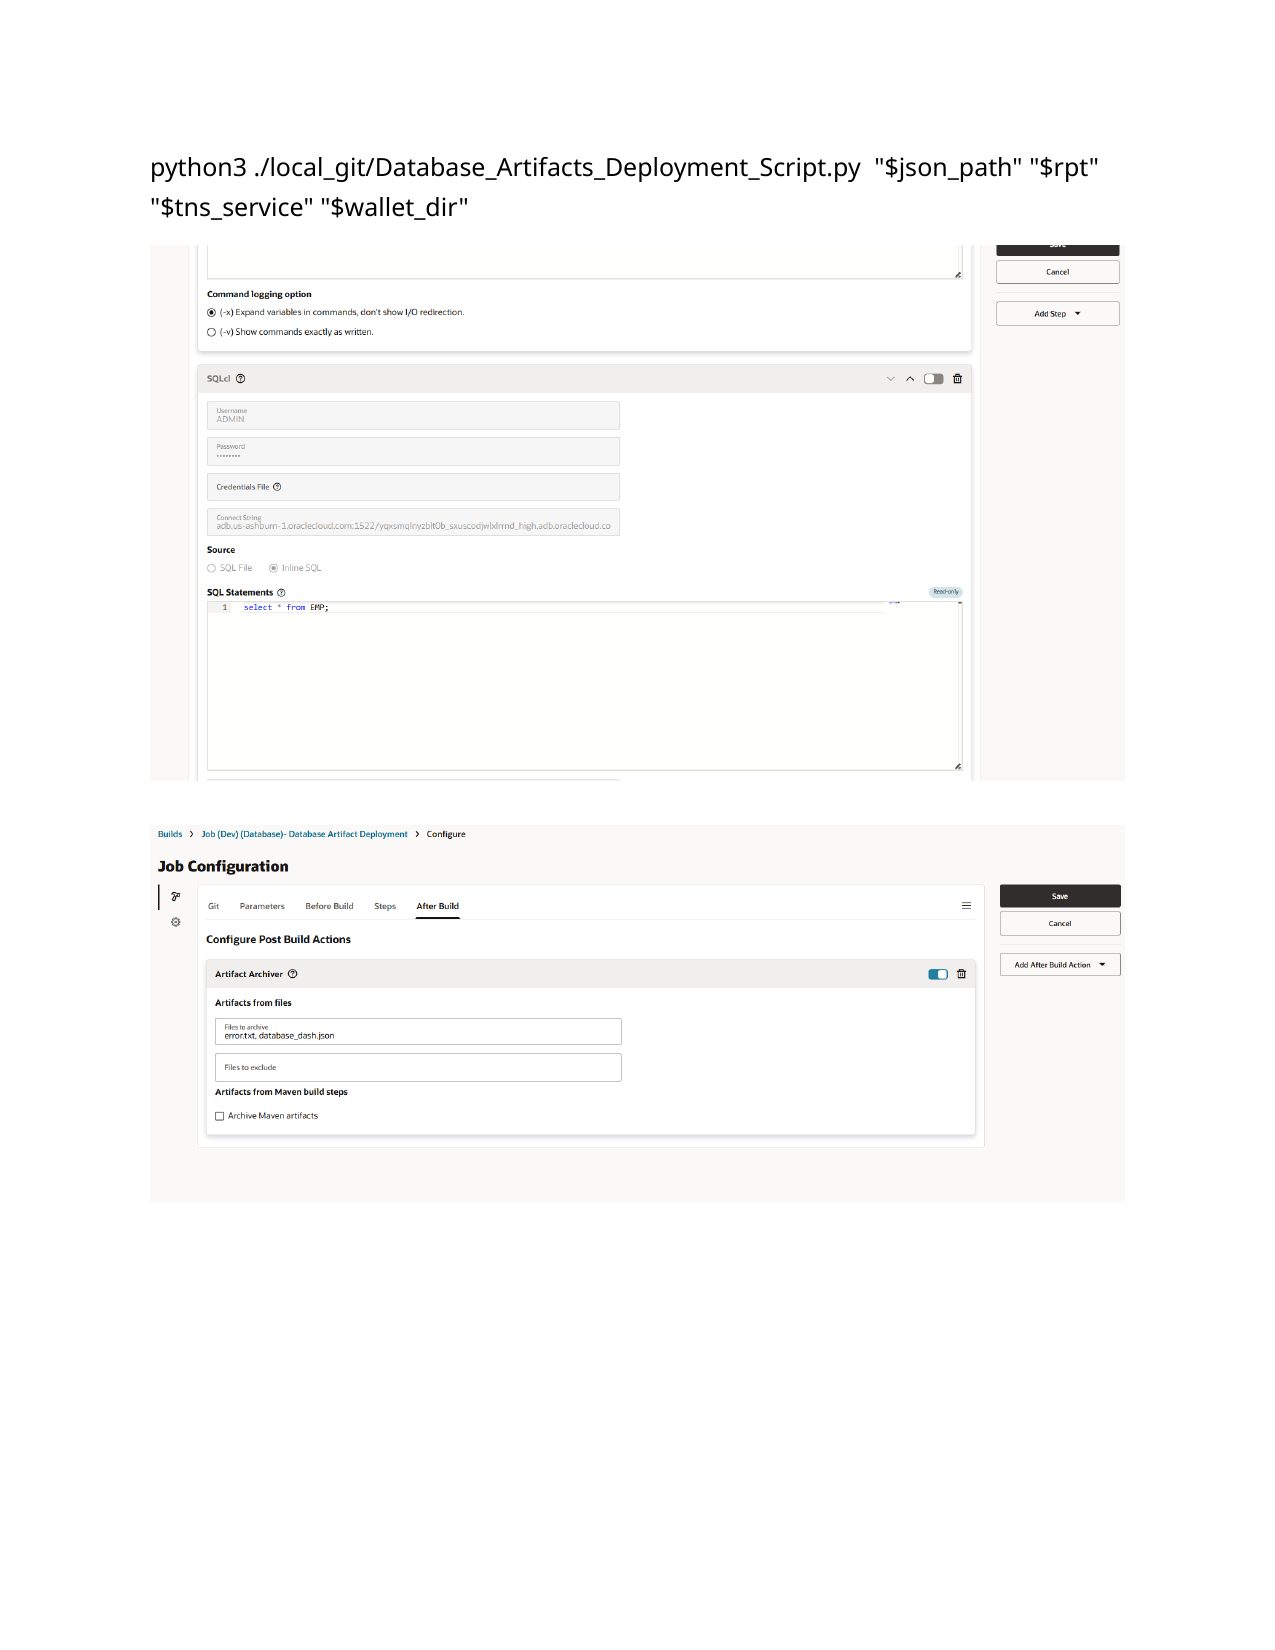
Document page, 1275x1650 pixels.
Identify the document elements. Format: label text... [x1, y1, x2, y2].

text python3 ./local_git/Database_Artifacts_Deployment_Script.py "$json_path" "$rpt" "$tns_service" "$wallet_dir" [150, 150, 1125, 223]
picture [150, 825, 1125, 1202]
picture [150, 245, 1125, 781]
